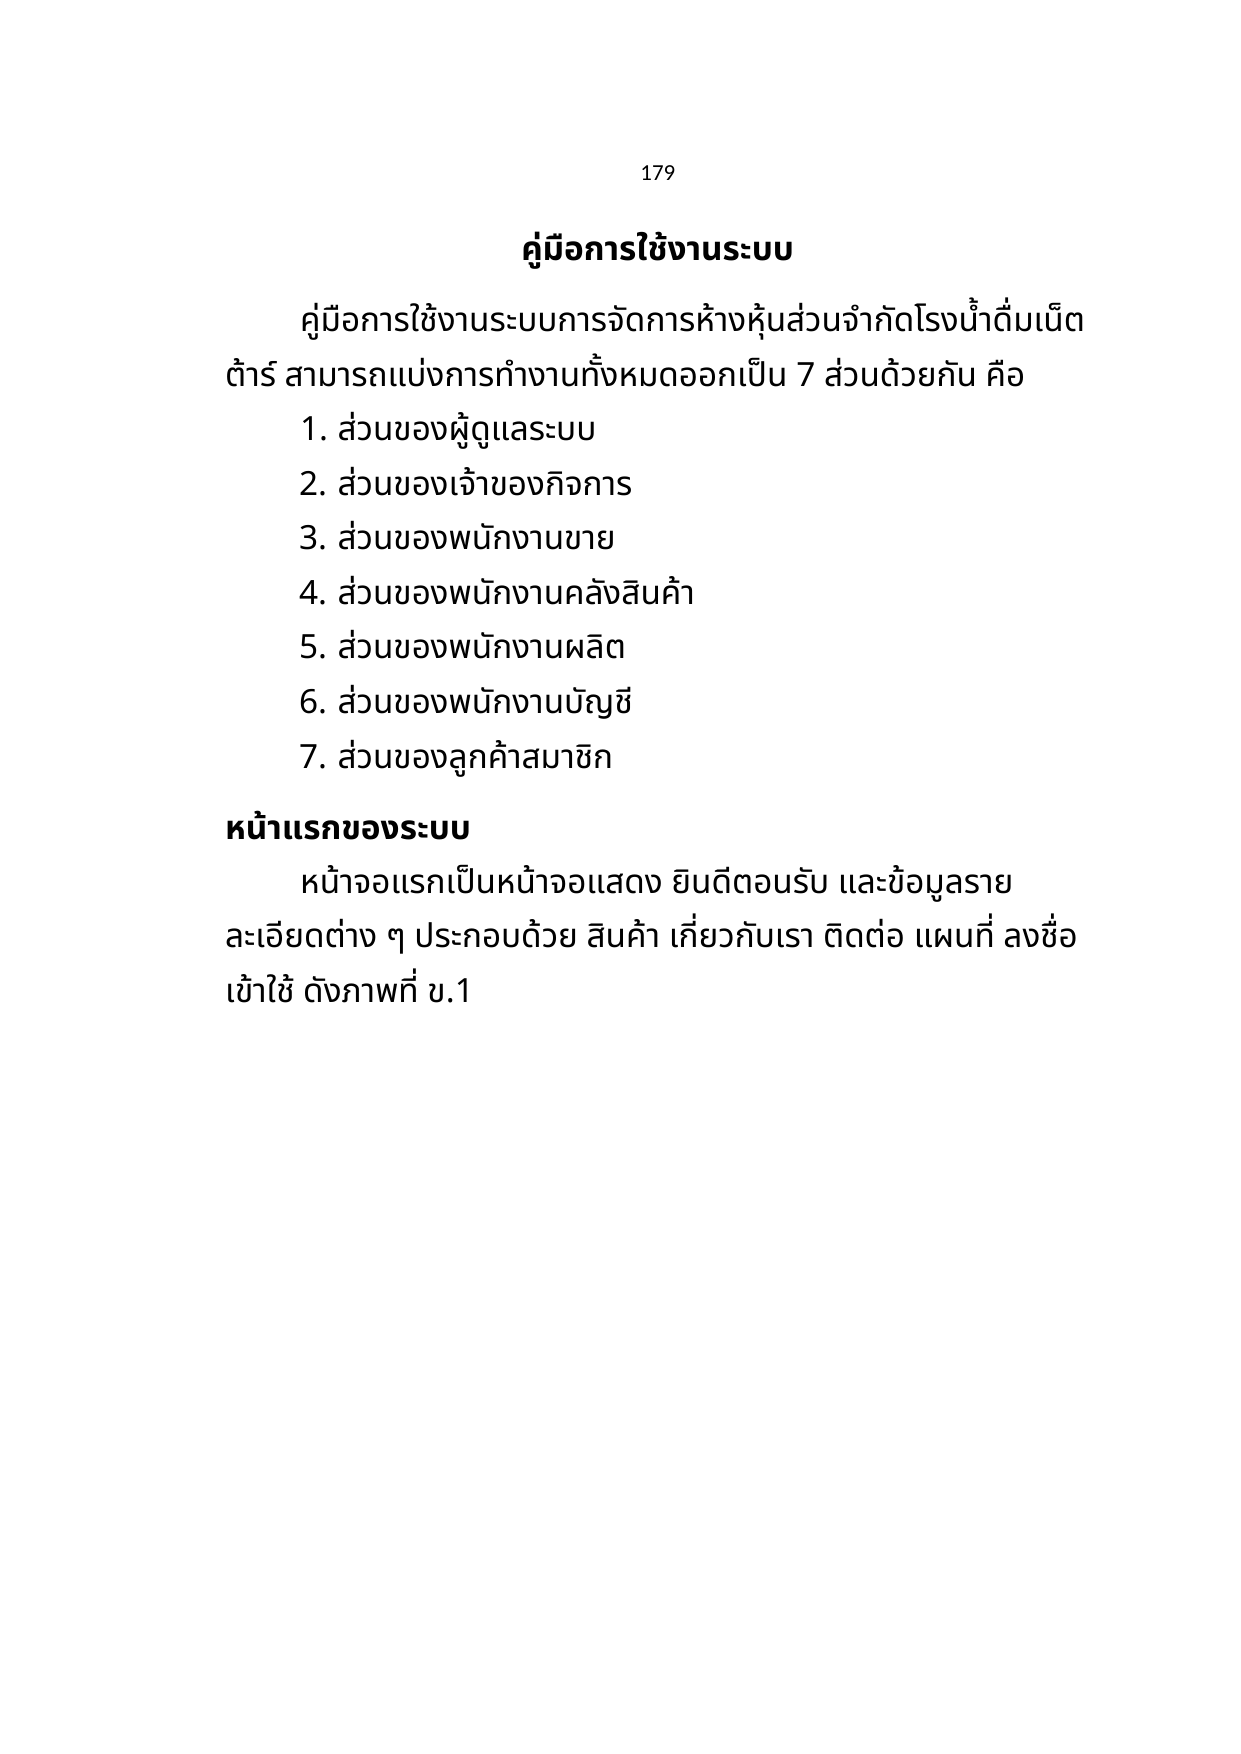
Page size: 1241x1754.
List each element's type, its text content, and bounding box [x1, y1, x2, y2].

list ส่วนของผู้ดูแลระบบ [300, 405, 1090, 456]
list ส่วนของเจ้าของกิจการ [299, 459, 1090, 510]
list ส่วนของพนักงานคลังสินค้า [299, 569, 1090, 619]
text หน้าแรกของระบบ [225, 804, 1090, 854]
list ส่วนของพนักงานผลิต [299, 623, 1090, 674]
text คู่มือการใช้งานระบบการจัดการห้างหุ้นส่วนจำกัดโรงน้ำดื่มเน็ตต้าร์ สามารถแบ่งการทำงานทั้งหมดออกเป็น 7 ส่วนด้วยกัน คือ [225, 296, 1090, 401]
list ส่วนของพนักงานขาย [299, 514, 1090, 565]
list ส่วนของพนักงานบัญชี [299, 678, 1090, 728]
text หน้าจอแรกเป็นหน้าจอแสดง ยินดีตอนรับ และข้อมูลรายละเอียดต่าง ๆ ประกอบด้วย สินค้า เกี่ยวกับเรา ติดต่อ แผนที่ ลงชื่อเข้าใช้ ดังภาพที่ ข.1 [225, 858, 1090, 1017]
list ส่วนของลูกค้าสมาชิก [299, 732, 1090, 783]
text คู่มือการใช้งานระบบ [225, 225, 1090, 275]
